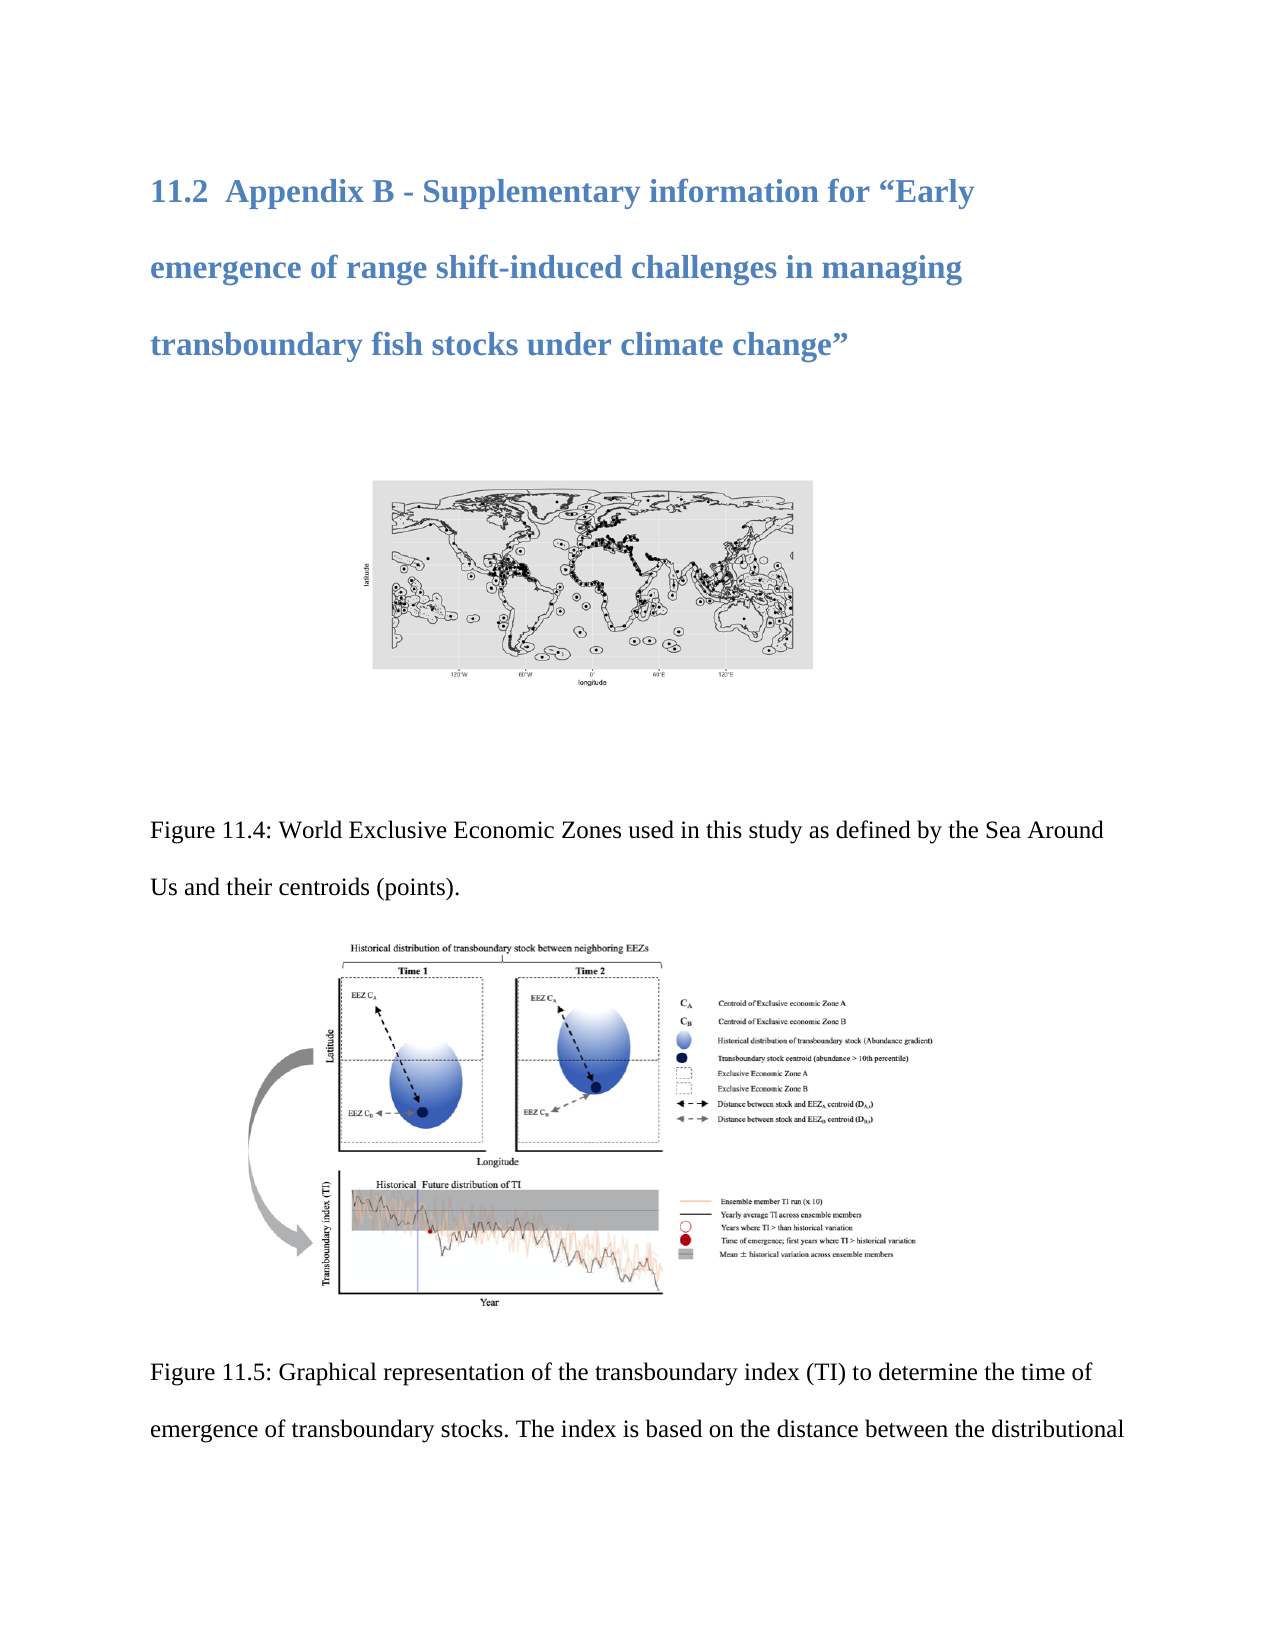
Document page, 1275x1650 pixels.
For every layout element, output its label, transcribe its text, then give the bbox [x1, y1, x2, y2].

text Figure 11.4: World Exclusive Economic Zones used in this study as defined by the Sea Around Us and their centroids (points). [150, 815, 1125, 901]
picture [150, 400, 1025, 766]
picture [150, 942, 1025, 1307]
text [150, 1357, 1125, 1443]
subtitle 11.2 Appendix B - Supplementary information for “Early emergence of range shift-induced challenges in managing transboundary fish stocks under climate change” [150, 171, 1125, 362]
